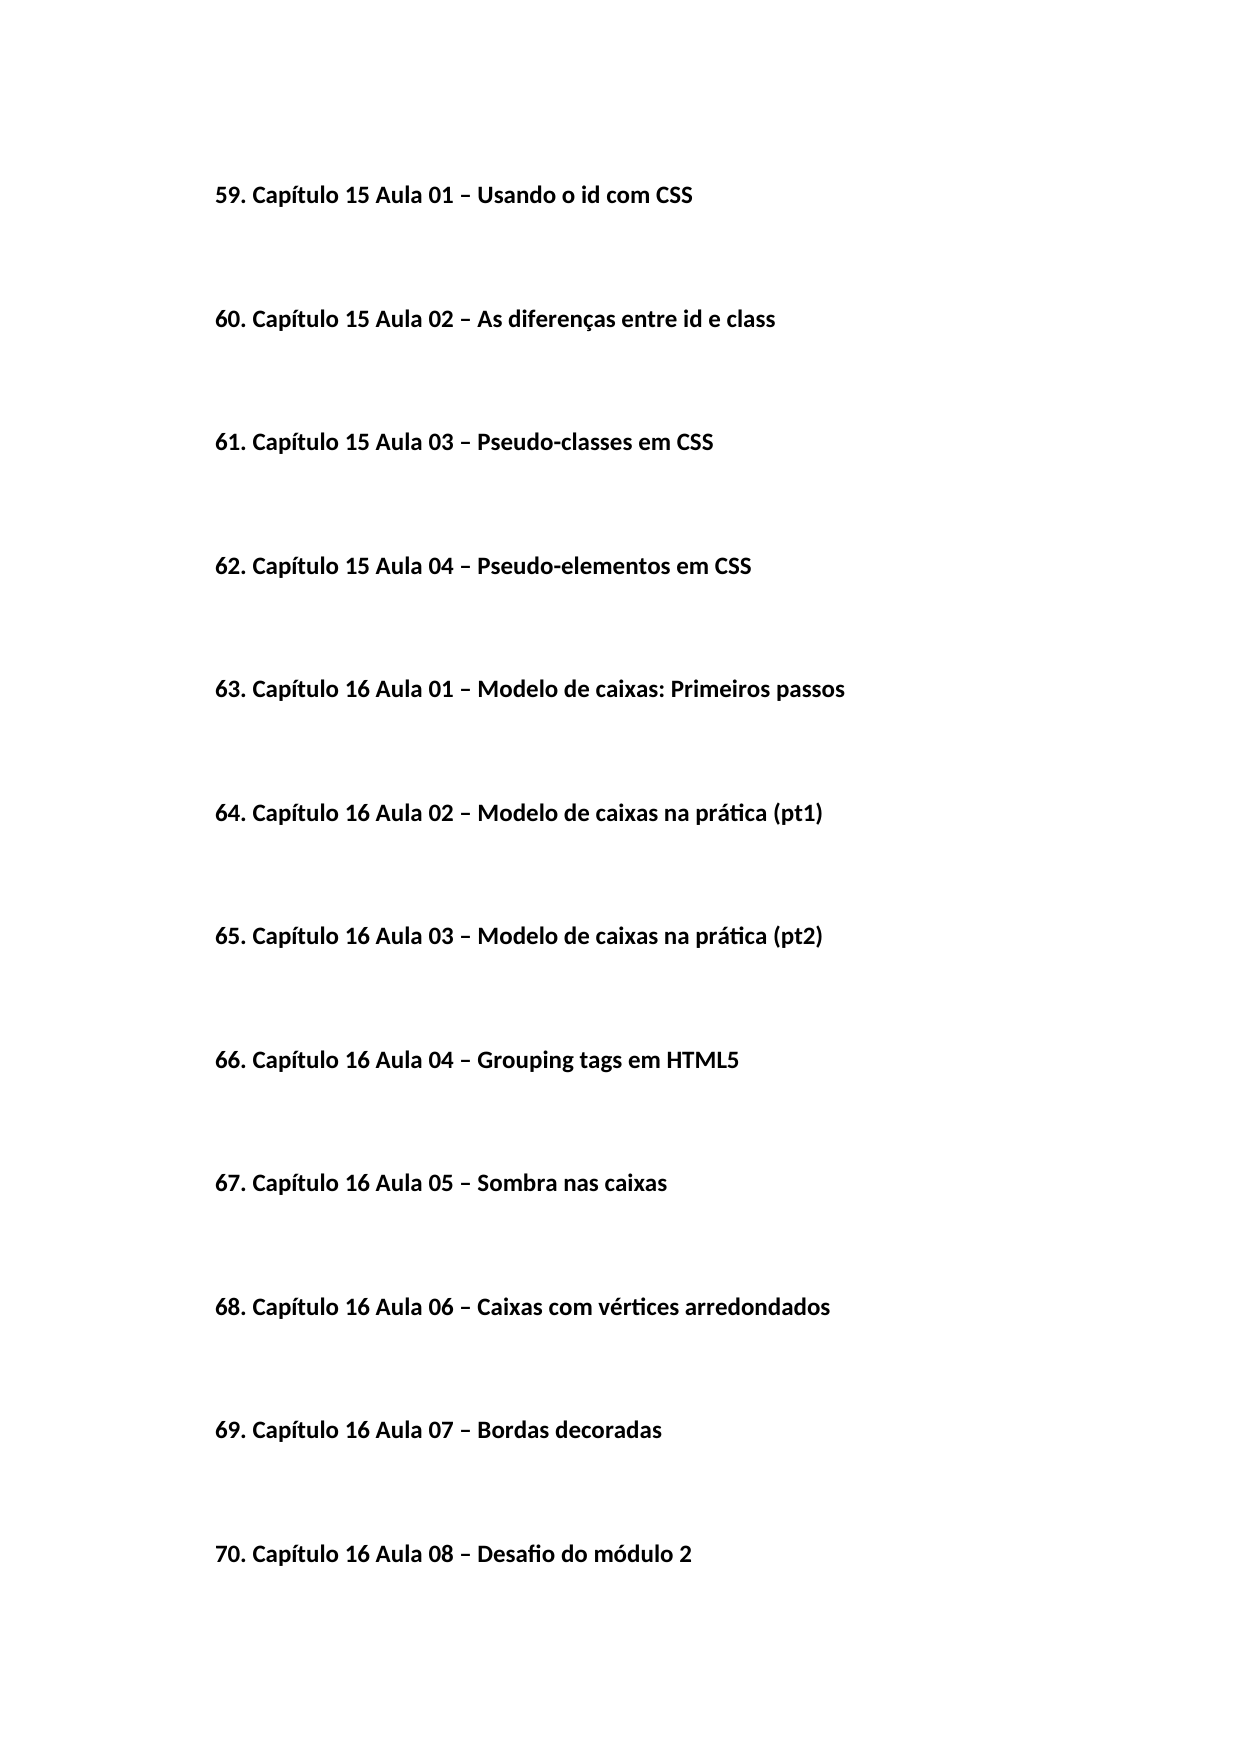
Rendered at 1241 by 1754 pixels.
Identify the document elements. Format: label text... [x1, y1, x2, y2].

list Capítulo 16 Aula 01 – Modelo de caixas: Primeiros passos [215, 673, 1063, 704]
list Capítulo 15 Aula 02 – As diferenças entre id e class [215, 303, 1063, 333]
list Capítulo 16 Aula 07 – Bordas decoradas [215, 1415, 1063, 1445]
list Capítulo 16 Aula 06 – Caixas com vértices arredondados [215, 1291, 1063, 1322]
list Capítulo 16 Aula 05 – Sombra nas caixas [215, 1168, 1063, 1198]
list Capítulo 16 Aula 08 – Desafio do módulo 2 [215, 1538, 1063, 1569]
list Capítulo 16 Aula 02 – Modelo de caixas na prática (pt1) [215, 797, 1063, 827]
list Capítulo 16 Aula 04 – Grouping tags em HTML5 [215, 1044, 1063, 1074]
list Capítulo 15 Aula 01 – Usando o id com CSS [215, 179, 1063, 210]
list Capítulo 16 Aula 03 – Modelo de caixas na prática (pt2) [215, 921, 1063, 951]
list Capítulo 15 Aula 04 – Pseudo-elementos em CSS [215, 550, 1063, 580]
list Capítulo 15 Aula 03 – Pseudo-classes em CSS [215, 426, 1063, 457]
